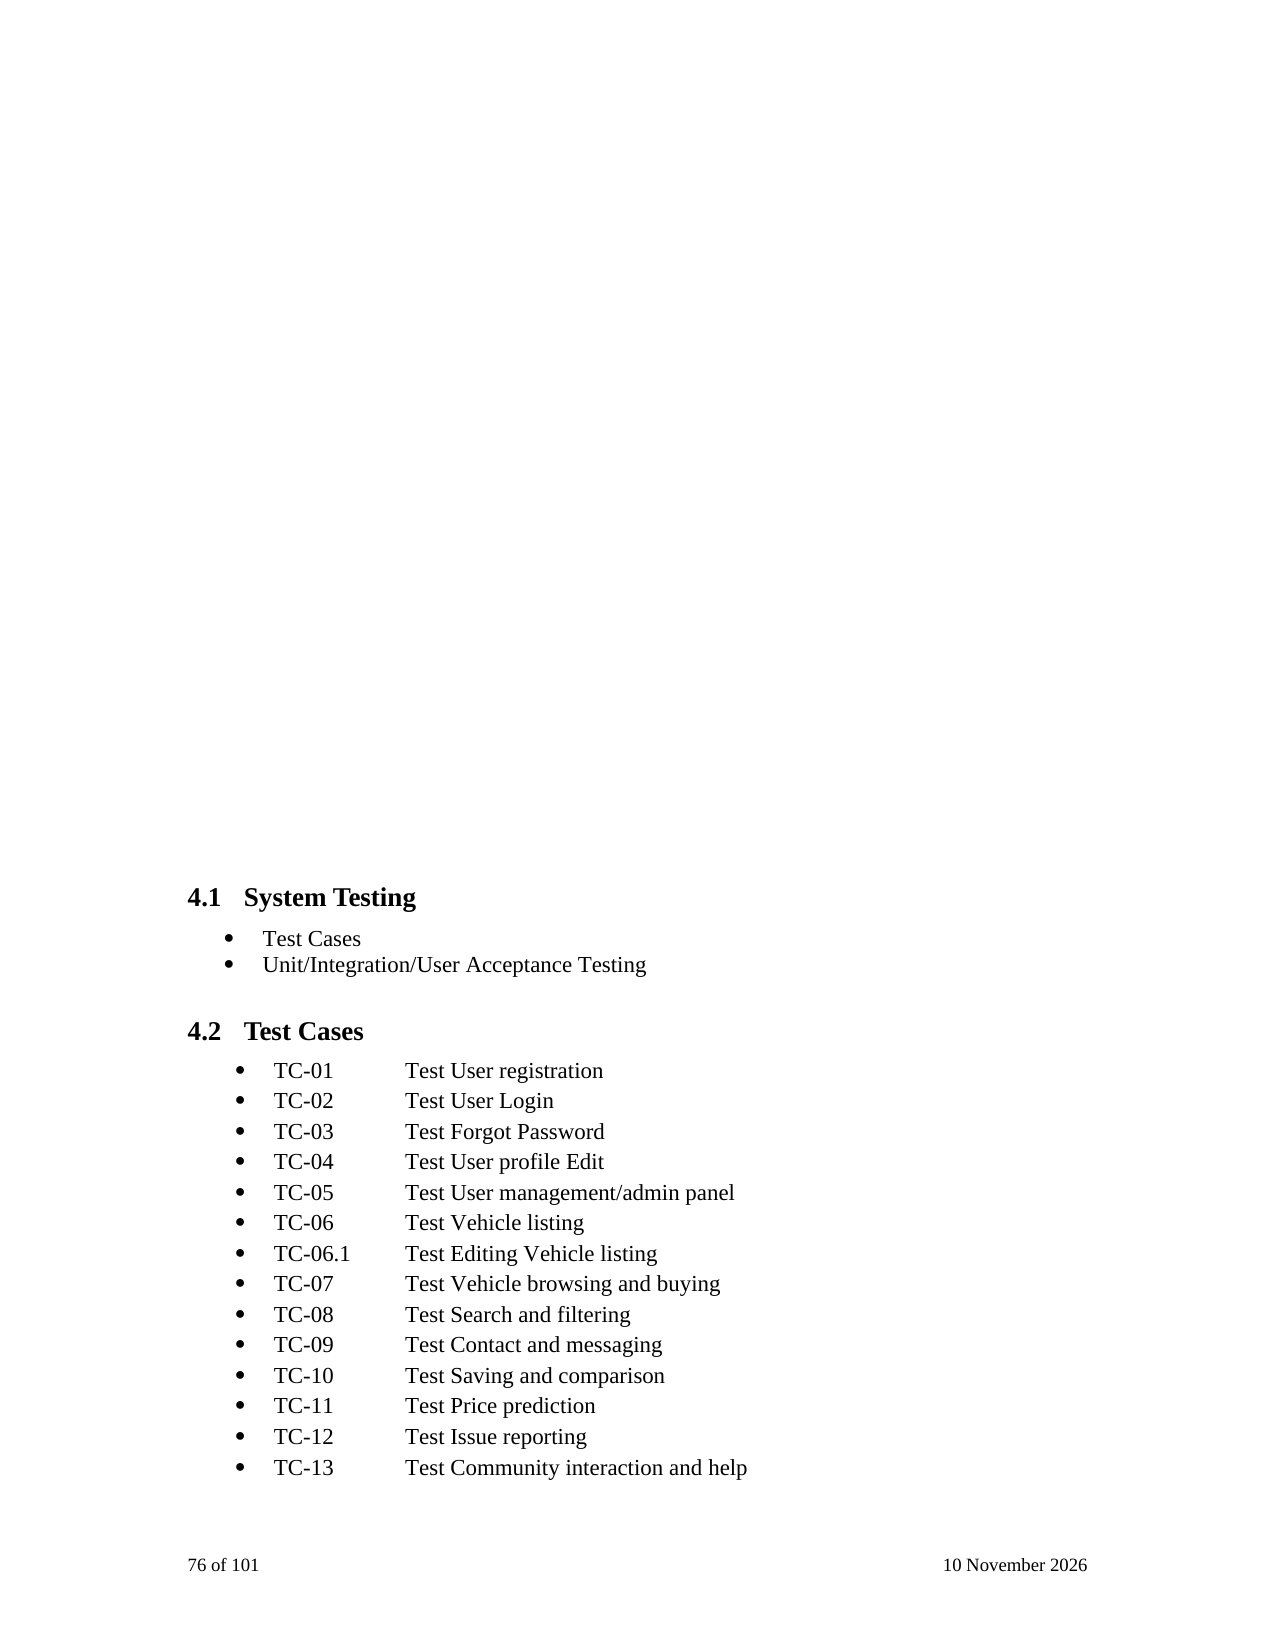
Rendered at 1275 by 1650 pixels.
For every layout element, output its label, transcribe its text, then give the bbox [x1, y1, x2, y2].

table_cell Test Forgot Password [394, 1114, 822, 1144]
table_cell TC-06 [188, 1205, 394, 1236]
subtitle Test Cases [187, 1015, 1087, 1046]
table_cell Test Contact and messaging [394, 1328, 822, 1358]
table_cell Test Search and filtering [394, 1297, 822, 1327]
subtitle System Testing [187, 881, 1087, 913]
table_cell Test Issue reporting [394, 1419, 822, 1449]
table_cell TC-12 [188, 1419, 394, 1449]
table_header TC-01 [188, 1053, 394, 1083]
table_cell TC-09 [188, 1328, 394, 1358]
table_cell Test Price prediction [394, 1389, 822, 1419]
list Test Cases [225, 925, 1087, 951]
table_cell Test Editing Vehicle listing [394, 1236, 822, 1266]
table_cell Test User profile Edit [394, 1144, 822, 1175]
table_cell TC-02 [188, 1083, 394, 1114]
table_cell TC-11 [188, 1389, 394, 1419]
table_cell TC-05 [188, 1175, 394, 1205]
table_cell TC-08 [188, 1297, 394, 1327]
table_header Test User registration [394, 1053, 822, 1083]
table_cell Test User Login [394, 1083, 822, 1114]
table_cell TC-13 [188, 1450, 394, 1480]
table_cell TC-03 [188, 1114, 394, 1144]
table_cell Test Vehicle listing [394, 1205, 822, 1236]
table_cell Test Saving and comparison [394, 1358, 822, 1388]
table_cell Test Vehicle browsing and buying [394, 1266, 822, 1297]
table_cell TC-04 [188, 1144, 394, 1175]
table_cell TC-07 [188, 1266, 394, 1297]
list Unit/Integration/User Acceptance Testing [225, 951, 1087, 978]
table_cell TC-06.1 [188, 1236, 394, 1266]
table_cell Test User management/admin panel [394, 1175, 822, 1205]
table_cell TC-10 [188, 1358, 394, 1388]
table_cell Test Community interaction and help [394, 1450, 822, 1480]
